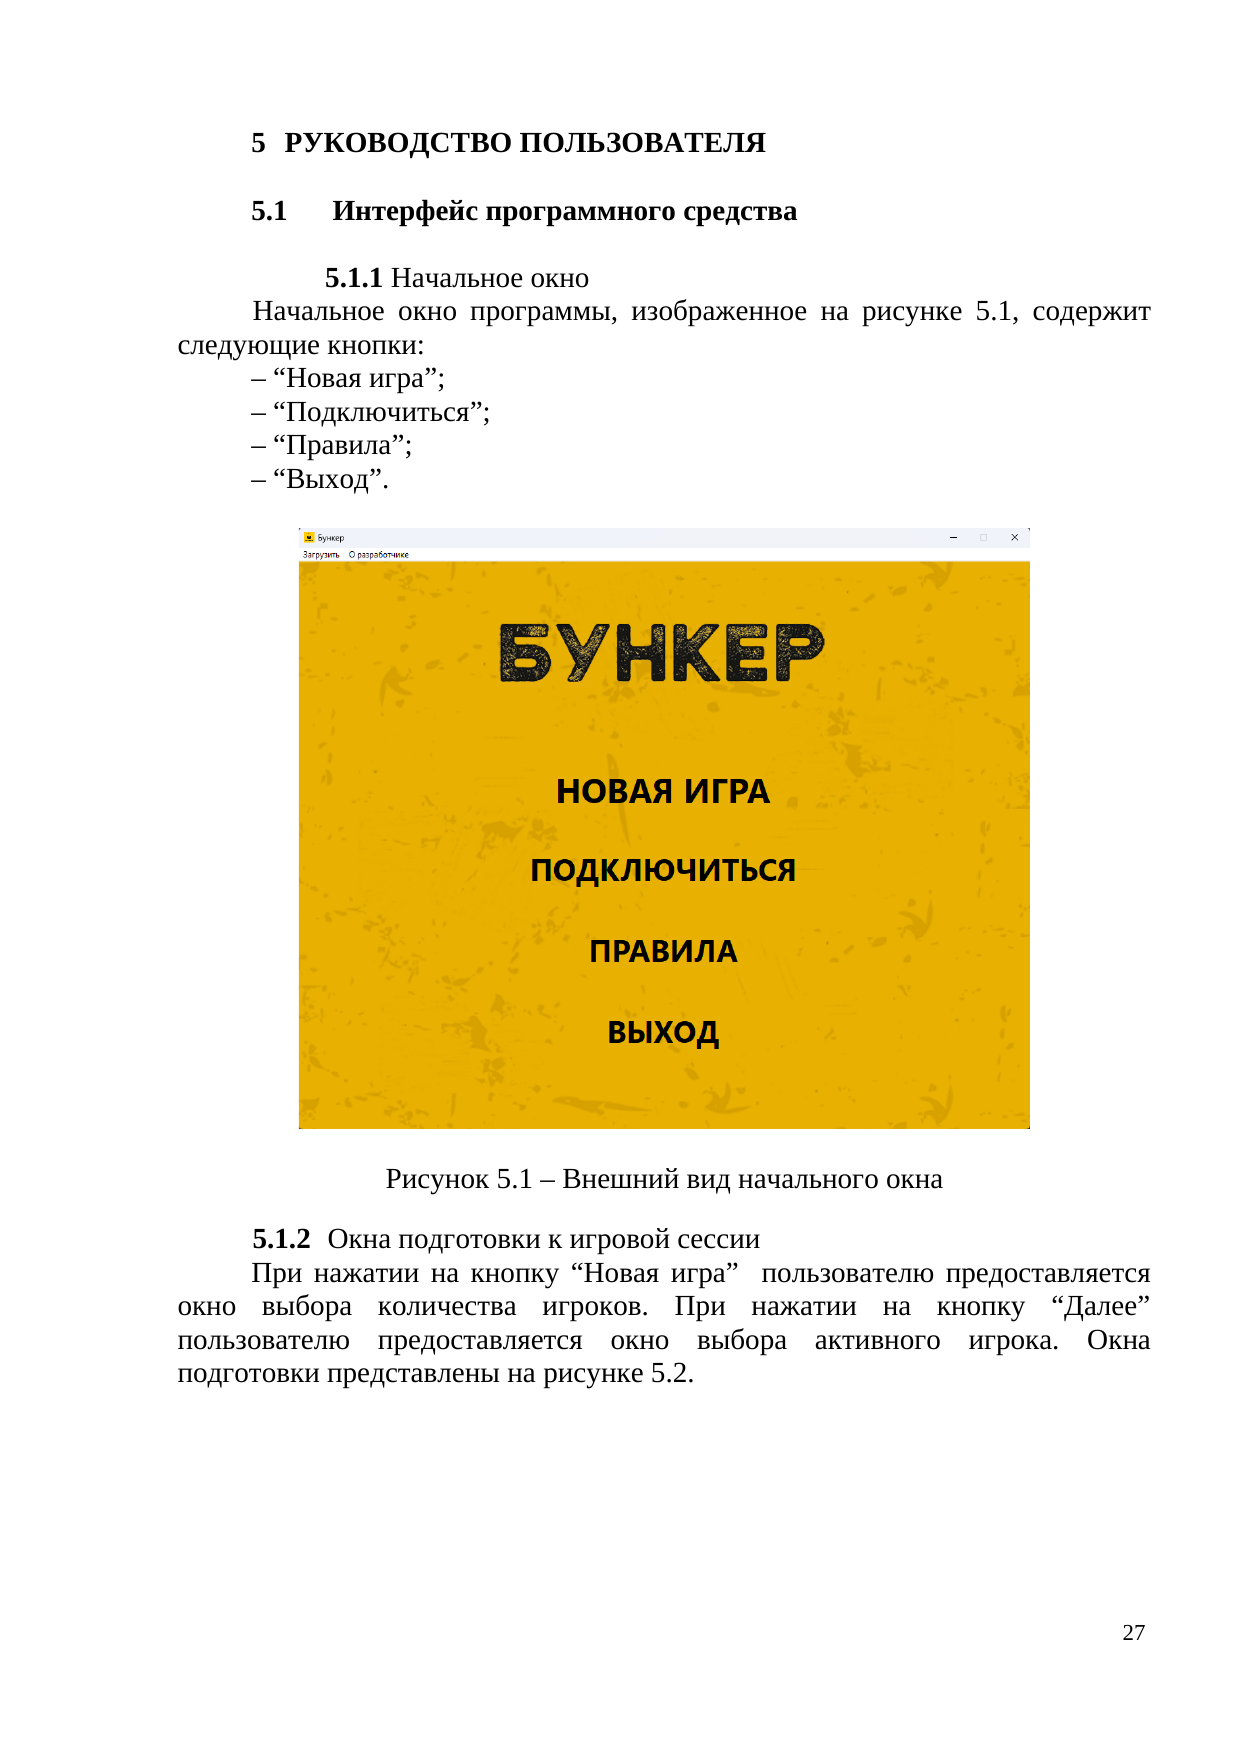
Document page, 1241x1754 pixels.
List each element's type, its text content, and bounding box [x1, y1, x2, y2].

list “Правила”; [251, 427, 1152, 461]
subtitle Интерфейс программного средства [177, 193, 1152, 226]
text 5.1.1 Начальное окно [251, 260, 1152, 293]
text Рисунок 5.1 – Внешний вид начального окна [177, 1162, 1152, 1195]
list “Выход”. [251, 461, 1152, 494]
picture [298, 528, 1030, 1129]
list “Новая игра”; [251, 360, 1152, 394]
subtitle РУКОВОДСТВО ПОЛЬЗОВАТЕЛЯ [251, 126, 1152, 159]
text При нажатии на кнопку “Новая игра” пользователю предоставляется окно выбора количества игроков. При нажатии на кнопку “Далее” пользователю предоставляется окно выбора активного игрока. Окна подготовки представлены на рисунке 5.2. [177, 1255, 1152, 1389]
text Начальное окно программы, изображенное на рисунке 5.1, содержит следующие кнопки: [177, 293, 1152, 360]
list Окна подготовки к игровой сессии [252, 1221, 1152, 1255]
list “Подключиться”; [251, 394, 1152, 427]
